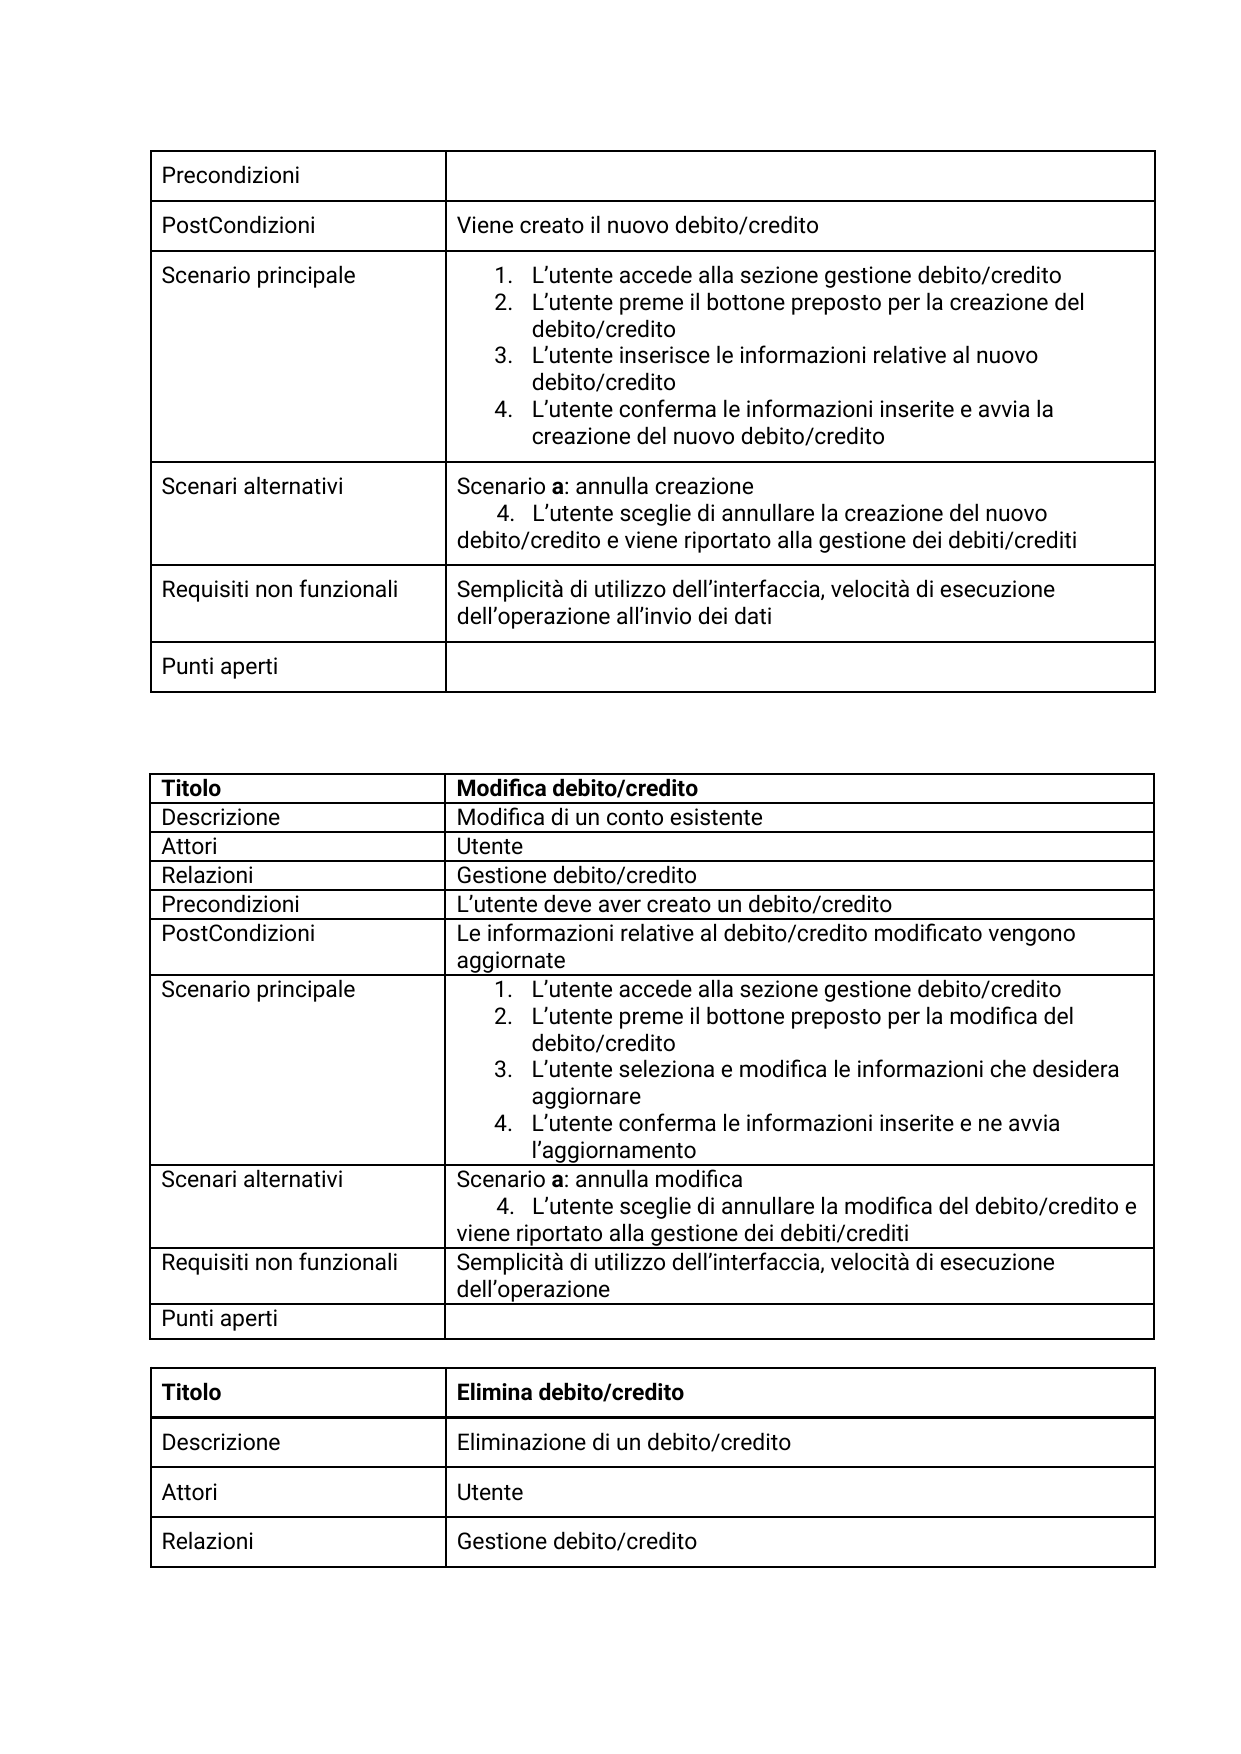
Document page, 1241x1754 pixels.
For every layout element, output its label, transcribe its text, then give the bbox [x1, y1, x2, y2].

table_cell Requisiti non funzionali [151, 1249, 444, 1303]
table_cell Precondizioni [152, 152, 445, 200]
table_cell Viene creato il nuovo debito/credito [447, 202, 1154, 249]
table_cell Le informazioni relative al debito/credito modificato vengono aggiornate [446, 920, 1153, 974]
table_cell Relazioni [151, 862, 444, 889]
table_cell Scenari alternativi [152, 463, 445, 564]
table_cell [447, 152, 1154, 200]
table_header Elimina debito/credito [447, 1369, 1154, 1416]
table_cell Punti aperti [152, 643, 445, 691]
table_header Modifica debito/credito [446, 775, 1153, 802]
table_header Titolo [152, 1369, 445, 1416]
table_header Titolo [151, 775, 444, 802]
table_cell Gestione debito/credito [447, 1518, 1154, 1566]
table_cell L’utente accede alla sezione gestione debito/credito L’utente preme il bottone preposto per la modifica del debito/credito L’utente seleziona e modifica le informazioni che desidera aggiornare L’utente conferma le informazioni inserite e ne avvia l’aggiornamento [446, 976, 1153, 1164]
table_cell Requisiti non funzionali [152, 566, 445, 641]
table_cell Relazioni [152, 1518, 445, 1566]
table_cell Eliminazione di un debito/credito [447, 1419, 1154, 1466]
table_cell Scenario principale [151, 976, 444, 1164]
table_cell Utente [446, 833, 1153, 860]
table_cell Scenario a: annulla modifica 4. L’utente sceglie di annullare la modifica del debito/credito e viene riportato alla gestione dei debiti/crediti [446, 1166, 1153, 1247]
table_cell PostCondizioni [152, 202, 445, 249]
table_cell Scenari alternativi [151, 1166, 444, 1247]
table_cell L’utente deve aver creato un debito/credito [446, 891, 1153, 918]
table_cell Gestione debito/credito [446, 862, 1153, 889]
table_cell Punti aperti [151, 1305, 444, 1338]
table_cell Semplicità di utilizzo dell’interfaccia, velocità di esecuzione dell’operazione all’invio dei dati [447, 566, 1154, 641]
table_cell [446, 1305, 1153, 1338]
table_cell Semplicità di utilizzo dell’interfaccia, velocità di esecuzione dell’operazione [446, 1249, 1153, 1303]
table_cell Modifica di un conto esistente [446, 804, 1153, 831]
table_cell Precondizioni [151, 891, 444, 918]
table_cell Attori [151, 833, 444, 860]
table_cell [447, 643, 1154, 691]
table_cell Scenario a: annulla creazione 4. L’utente sceglie di annullare la creazione del nuovo debito/credito e viene riportato alla gestione dei debiti/crediti [447, 463, 1154, 564]
table_cell Descrizione [152, 1419, 445, 1466]
table_cell Scenario principale [152, 252, 445, 461]
table_cell L’utente accede alla sezione gestione debito/credito L’utente preme il bottone preposto per la creazione del debito/credito L’utente inserisce le informazioni relative al nuovo debito/credito L’utente conferma le informazioni inserite e avvia la creazione del nuovo debito/credito [447, 252, 1154, 461]
table_cell PostCondizioni [151, 920, 444, 974]
table_cell Attori [152, 1468, 445, 1516]
table_cell Descrizione [151, 804, 444, 831]
table_cell Utente [447, 1468, 1154, 1516]
